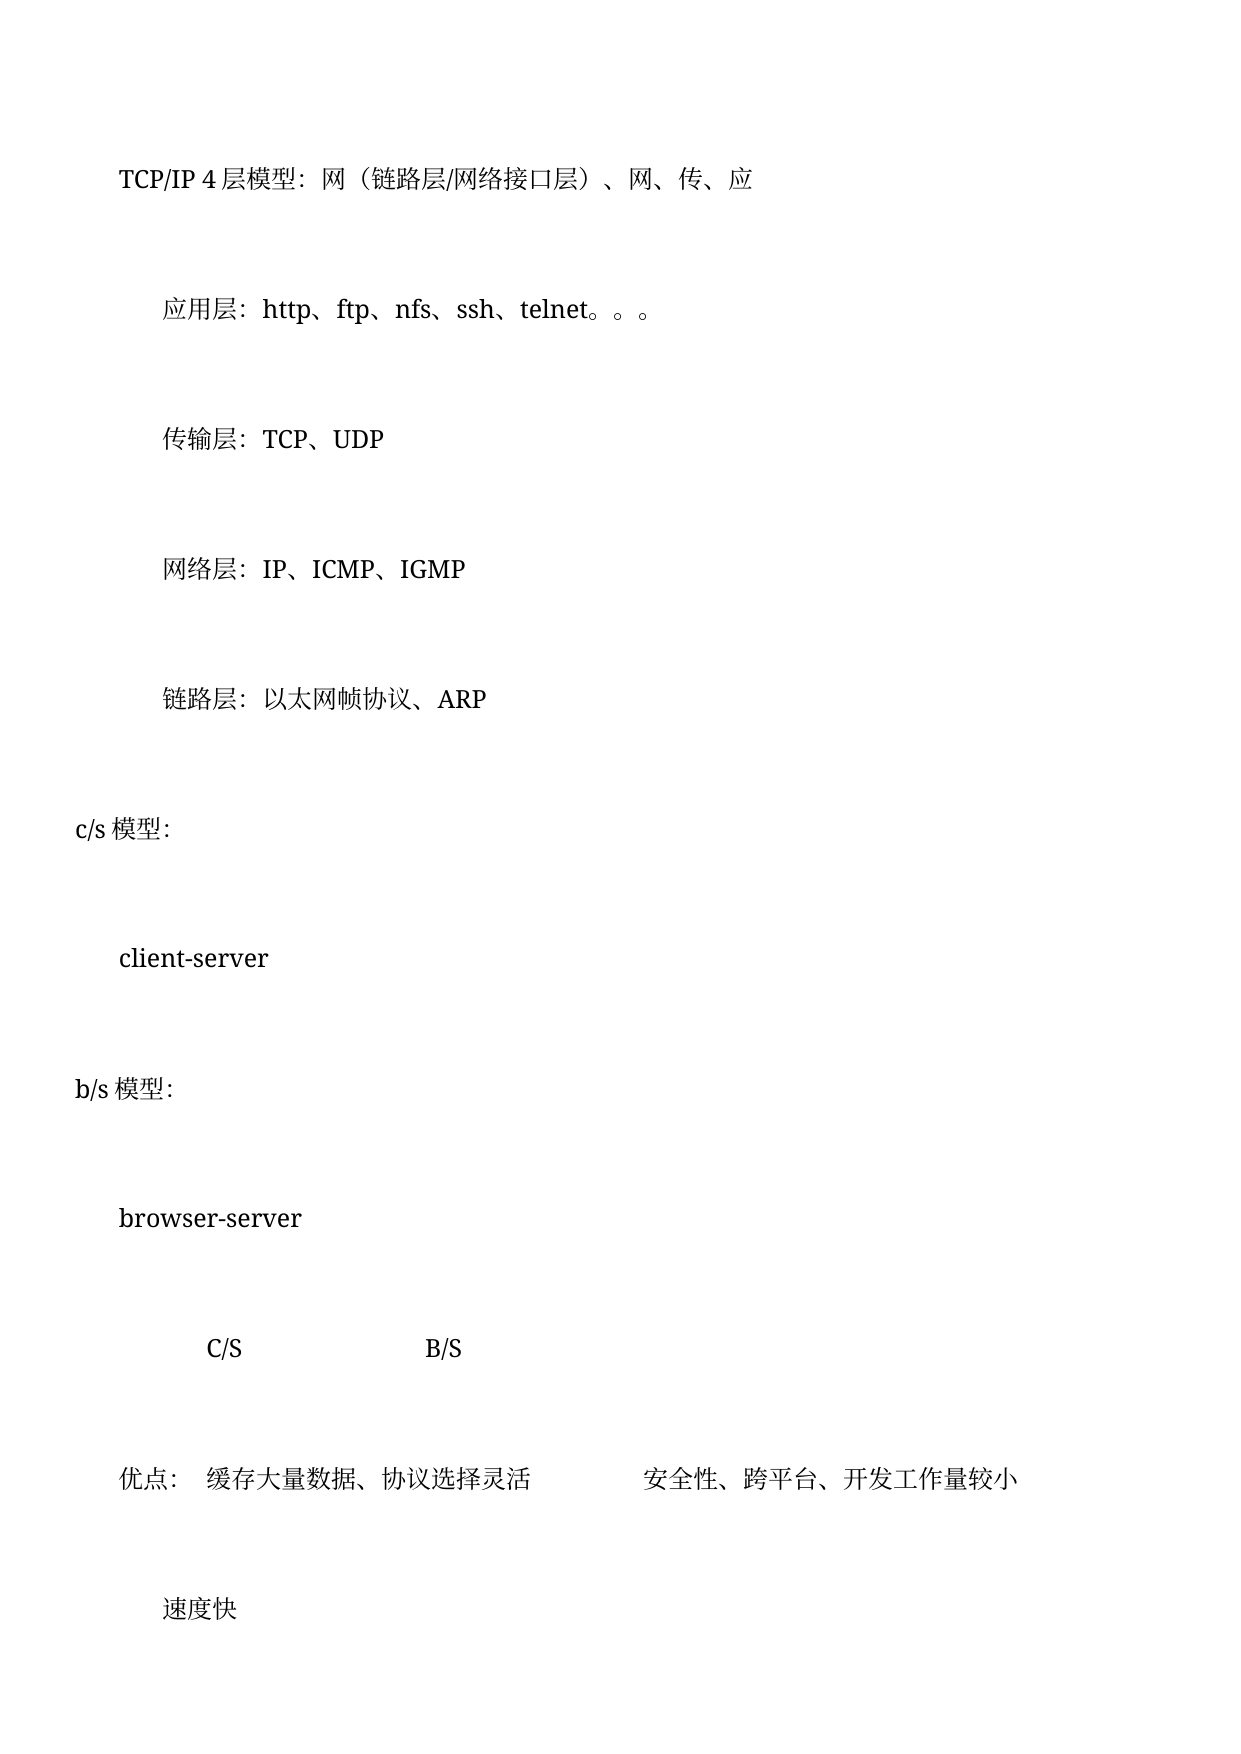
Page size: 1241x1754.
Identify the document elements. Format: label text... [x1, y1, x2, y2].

text client-server [75, 926, 1165, 991]
text C/S B/S [75, 1316, 1165, 1381]
text c/s模型： [75, 796, 1165, 861]
text 优点： 缓存大量数据、协议选择灵活 安全性、跨平台、开发工作量较小 [75, 1446, 1165, 1511]
text 链路层：以太网帧协议、ARP [75, 666, 1165, 731]
text 速度快 [75, 1576, 1165, 1641]
text b/s模型： [75, 1056, 1165, 1121]
text 应用层：http、ftp、nfs、ssh、telnet。。。 [75, 276, 1165, 341]
text browser-server [75, 1186, 1165, 1251]
text TCP/IP 4层模型：网（链路层/网络接口层）、网、传、应 [75, 146, 1165, 211]
text 网络层：IP、ICMP、IGMP [75, 536, 1165, 601]
text 传输层：TCP、UDP [75, 406, 1165, 471]
